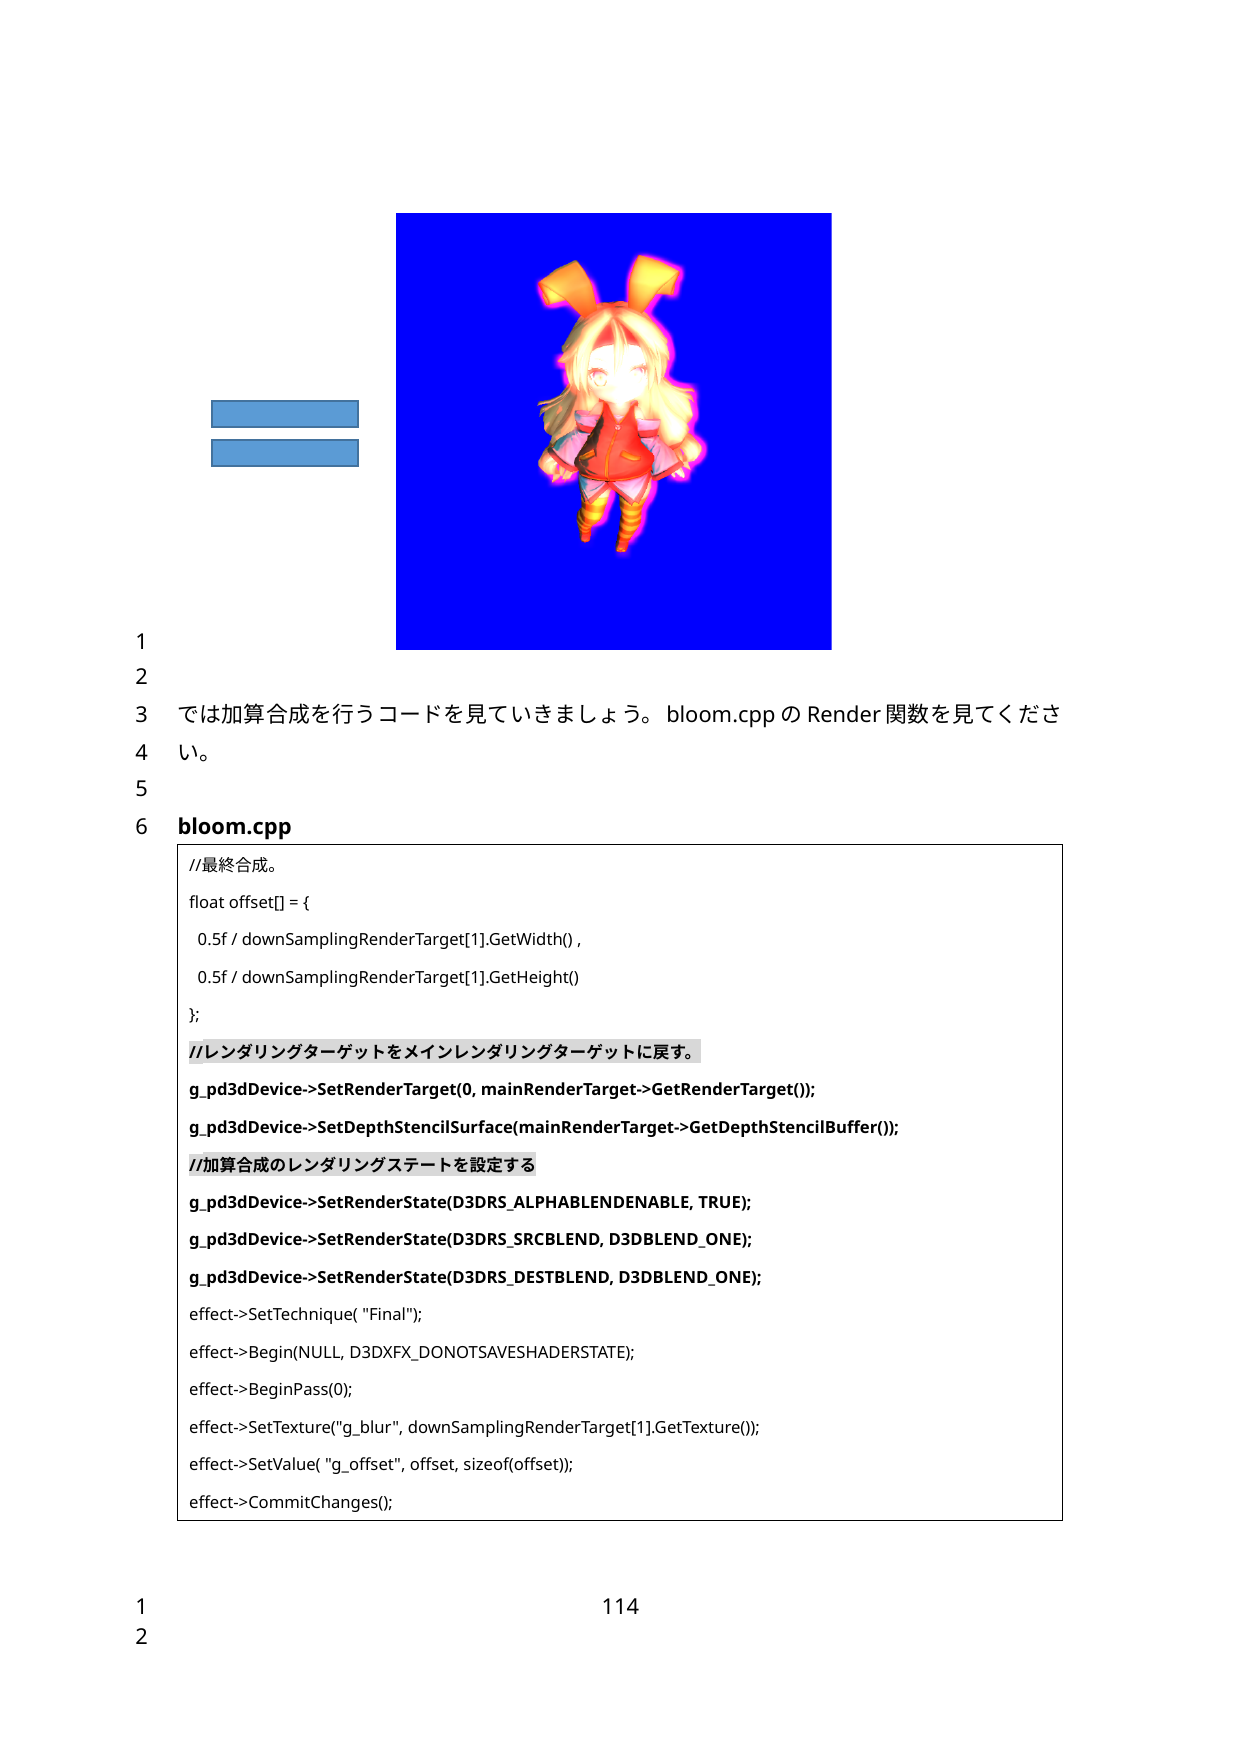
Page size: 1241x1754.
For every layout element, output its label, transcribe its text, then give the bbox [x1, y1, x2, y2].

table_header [178, 845, 1062, 1520]
text では加算合成を行うコードを見ていきましょう。bloom.cppのRender関数を見てください。 [177, 694, 1063, 769]
picture [396, 213, 832, 650]
text bloom.cpp [177, 807, 1063, 844]
